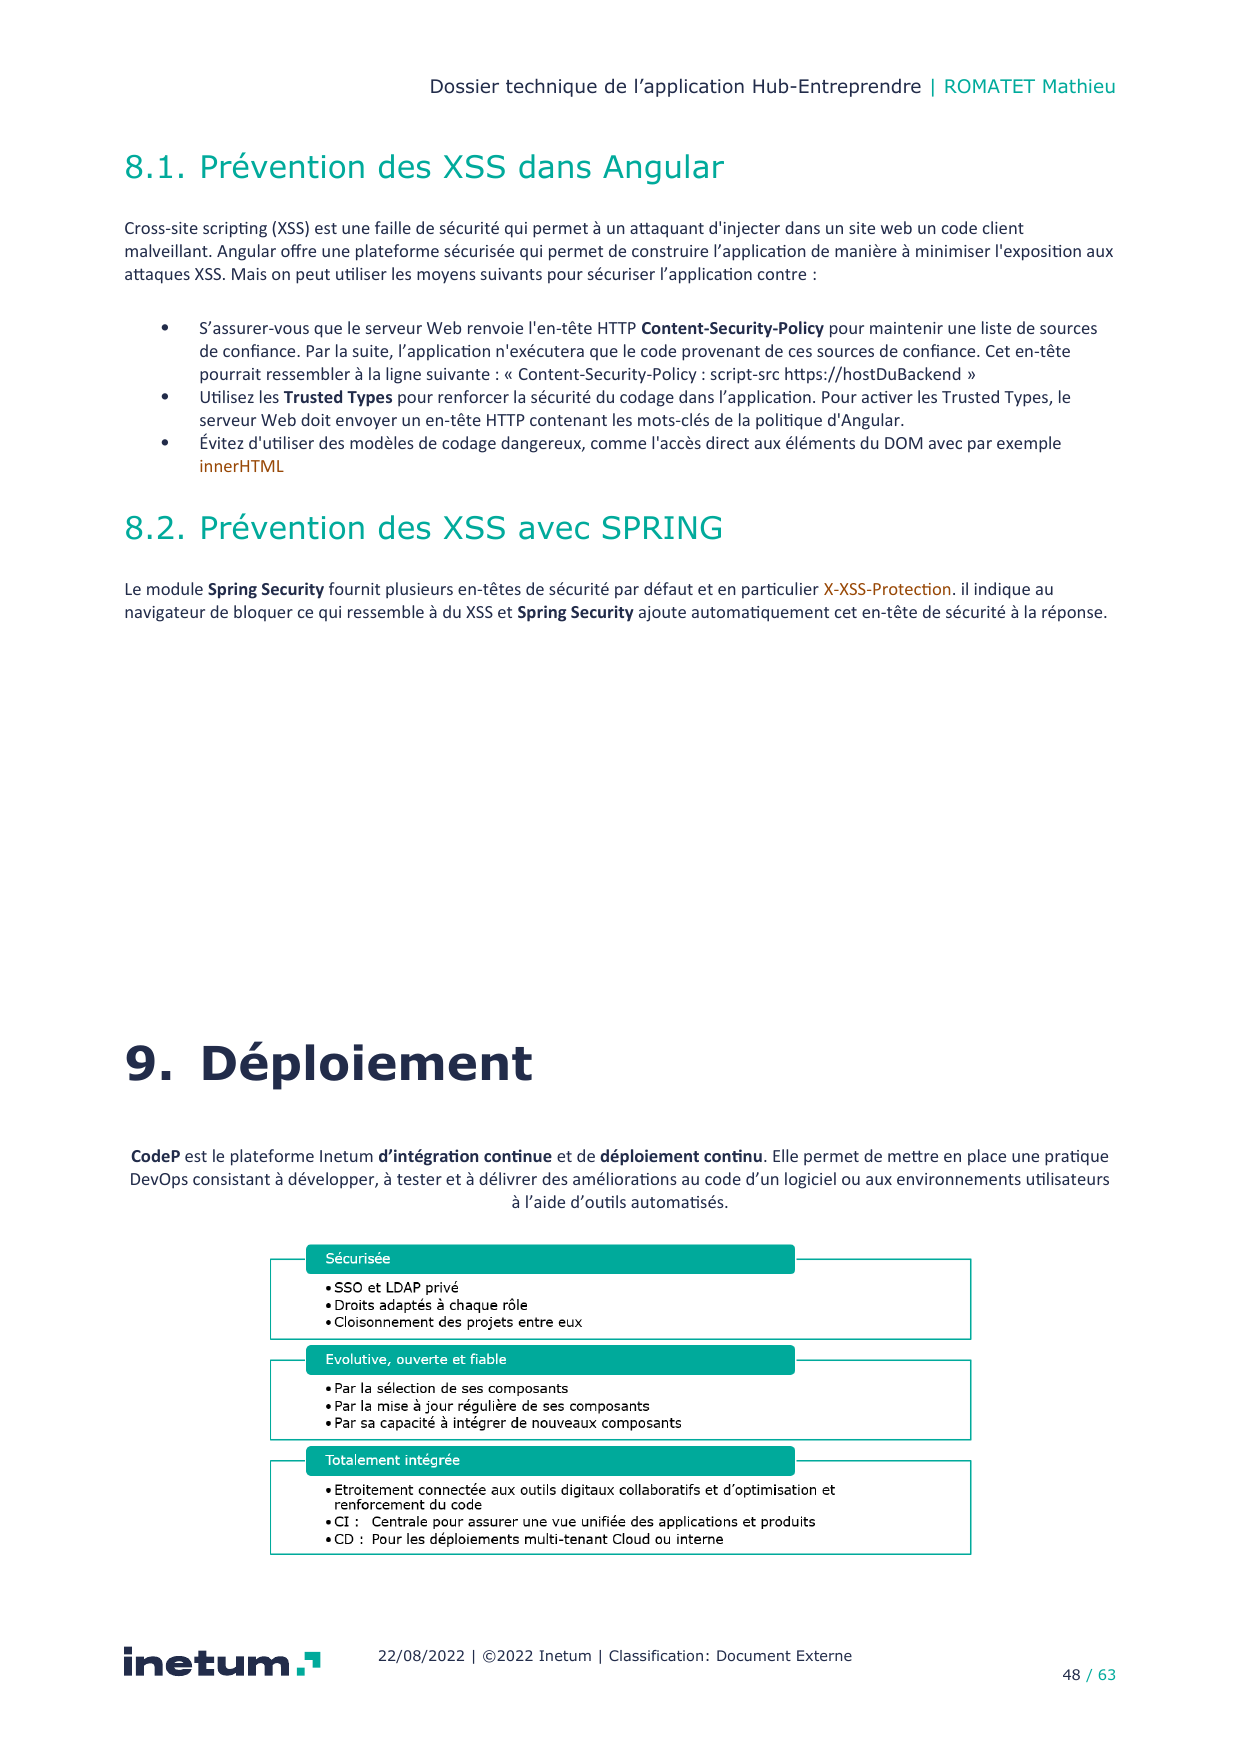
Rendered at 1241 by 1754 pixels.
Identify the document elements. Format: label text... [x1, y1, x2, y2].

text Cross-site scripting (XSS) est une faille de sécurité qui permet à un attaquant d'injecter dans un site web un code client malveillant. Angular offre une plateforme sécurisée qui permet de construire l’application de manière à minimiser l'exposition aux attaques XSS. Mais on peut utiliser les moyens suivants pour sécuriser l’application contre : [124, 193, 1116, 262]
subtitle Prévention des XSS avec SPRING [124, 485, 1116, 523]
picture [260, 1213, 980, 1539]
list Évitez d'utiliser des modèles de codage dangereux, comme l'accès direct aux éléments du DOM avec par exemple innerHTML [162, 408, 1116, 454]
list Utilisez les Trusted Types pour renforcer la sécurité du codage dans l’application. Pour activer les Trusted Types, le serveur Web doit envoyer un en-tête HTTP contenant les mots-clés de la politique d'Angular. [162, 362, 1116, 408]
subtitle Déploiement [124, 1011, 1116, 1067]
text Le module Spring Security fournit plusieurs en-têtes de sécurité par défaut et en particulier X-XSS-Protection. il indique au navigateur de bloquer ce qui ressemble à du XSS et Spring Security ajoute automatiquement cet en-tête de sécurité à la réponse. [124, 554, 1116, 600]
list S’assurer-vous que le serveur Web renvoie l'en-tête HTTP Content-Security-Policy pour maintenir une liste de sources de confiance. Par la suite, l’application n'exécutera que le code provenant de ces sources de confiance. Cet en-tête pourrait ressembler à la ligne suivante : « Content-Security-Policy : script-src https://hostDuBackend » [162, 293, 1116, 362]
subtitle Prévention des XSS dans Angular [124, 124, 1116, 162]
